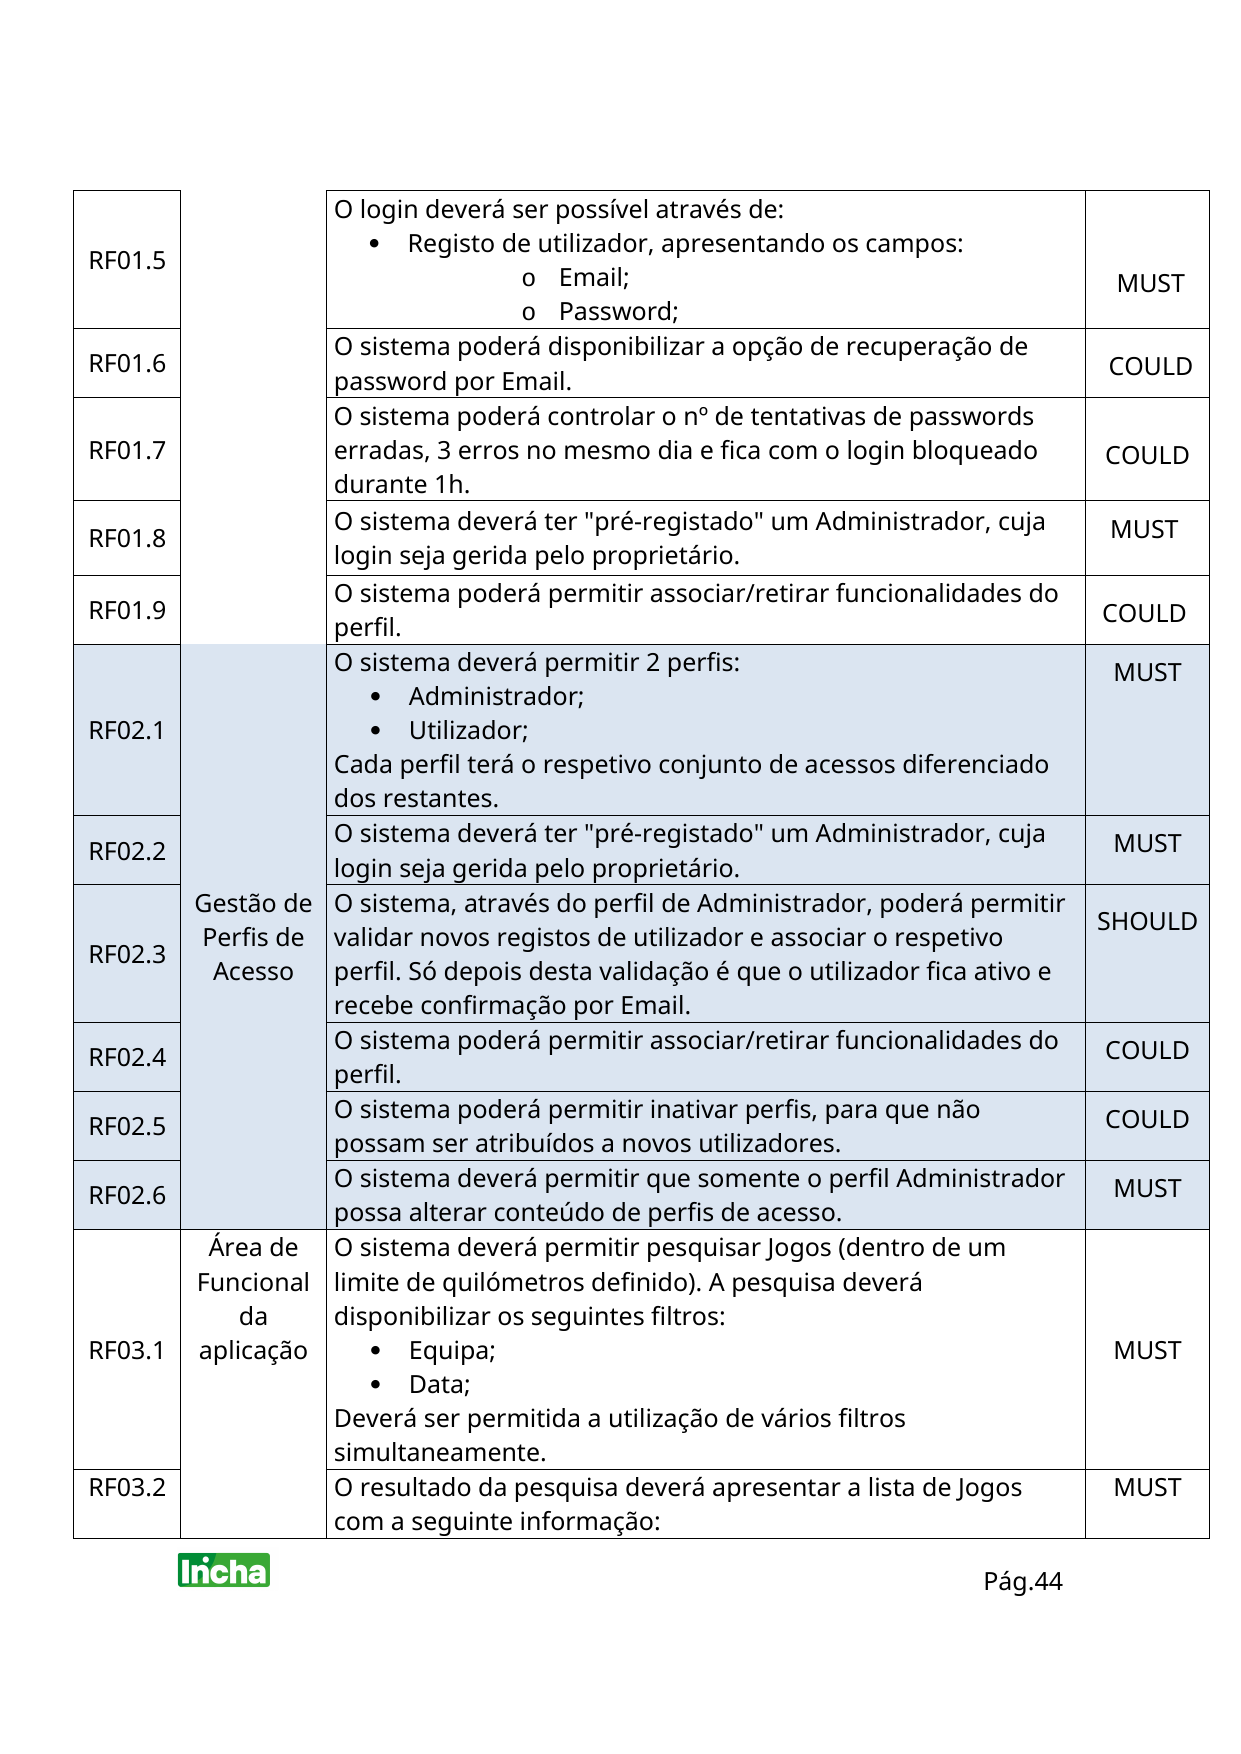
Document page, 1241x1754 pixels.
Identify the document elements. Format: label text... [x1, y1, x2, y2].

table_cell RF03.2 [74, 1470, 180, 1538]
table_cell O sistema deverá permitir pesquisar Jogos (dentro de um limite de quilómetros definido). A pesquisa deverá disponibilizar os seguintes filtros: Equipa; Data; Deverá ser permitida a utilização de vários filtros simultaneamente. [327, 1230, 1085, 1468]
table_cell RF01.8 [74, 501, 180, 574]
table_cell O sistema deverá ter "pré-registado" um Administrador, cuja login seja gerida pelo proprietário. [327, 501, 1085, 574]
table_cell MUST [1086, 1161, 1209, 1229]
table_cell MUST [1086, 816, 1209, 884]
table_cell COULD [1086, 1023, 1209, 1091]
table_cell RF02.2 [74, 816, 180, 884]
table_cell RF01.9 [74, 576, 180, 644]
table_cell MUST [1086, 1230, 1209, 1468]
picture [177, 1547, 279, 1591]
table_cell RF01.6 [74, 329, 180, 397]
table_cell RF02.1 [74, 645, 180, 815]
table_cell O sistema poderá controlar o nº de tentativas de passwords erradas, 3 erros no mesmo dia e fica com o login bloqueado durante 1h. [327, 398, 1085, 500]
table_cell O sistema poderá permitir inativar perfis, para que não possam ser atribuídos a novos utilizadores. [327, 1092, 1085, 1160]
table_cell O sistema, através do perfil de Administrador, poderá permitir validar novos registos de utilizador e associar o respetivo perfil. Só depois desta validação é que o utilizador fica ativo e recebe confirmação por Email. [327, 885, 1085, 1022]
table_cell Gestão de Perfis de Acesso [181, 644, 326, 1229]
table_cell COULD [1086, 398, 1209, 500]
table_cell O resultado da pesquisa deverá apresentar a lista de Jogos com a seguinte informação: Hora do Jogo; Equipa visitada; Equipa visitante; Estádio; [327, 1470, 1085, 1538]
table_cell O sistema poderá permitir associar/retirar funcionalidades do perfil. [327, 1023, 1085, 1091]
table_cell O sistema deverá ter "pré-registado" um Administrador, cuja login seja gerida pelo proprietário. [327, 816, 1085, 884]
table_cell RF02.4 [74, 1023, 180, 1091]
table_cell Área de Funcional da aplicação [181, 1230, 326, 1538]
table_cell O login deverá ser possível através de: Registo de utilizador, apresentando os campos: Email; Password; [327, 191, 1085, 328]
table_cell RF01.7 [74, 398, 180, 500]
table_cell COULD [1086, 329, 1209, 397]
table_cell RF03.1 [74, 1230, 180, 1468]
table_cell COULD [1086, 576, 1209, 644]
table_cell MUST [1086, 1470, 1209, 1538]
table_cell RF01.5 [74, 191, 180, 328]
table_cell O sistema deverá permitir que somente o perfil Administrador possa alterar conteúdo de perfis de acesso. [327, 1161, 1085, 1229]
table_cell MUST [1086, 191, 1209, 328]
table_cell MUST [1086, 501, 1209, 574]
table_cell COULD [1086, 1092, 1209, 1160]
table_cell RF02.3 [74, 885, 180, 1022]
table_cell RF02.5 [74, 1092, 180, 1160]
table_cell O sistema poderá disponibilizar a opção de recuperação de password por Email. [327, 329, 1085, 397]
table_cell RF02.6 [74, 1161, 180, 1229]
table_cell MUST [1086, 645, 1209, 815]
table_cell O sistema deverá permitir 2 perfis: Administrador; Utilizador; Cada perfil terá o respetivo conjunto de acessos diferenciado dos restantes. [327, 645, 1085, 815]
table_cell SHOULD [1086, 885, 1209, 1022]
table_cell O sistema poderá permitir associar/retirar funcionalidades do perfil. [327, 576, 1085, 644]
